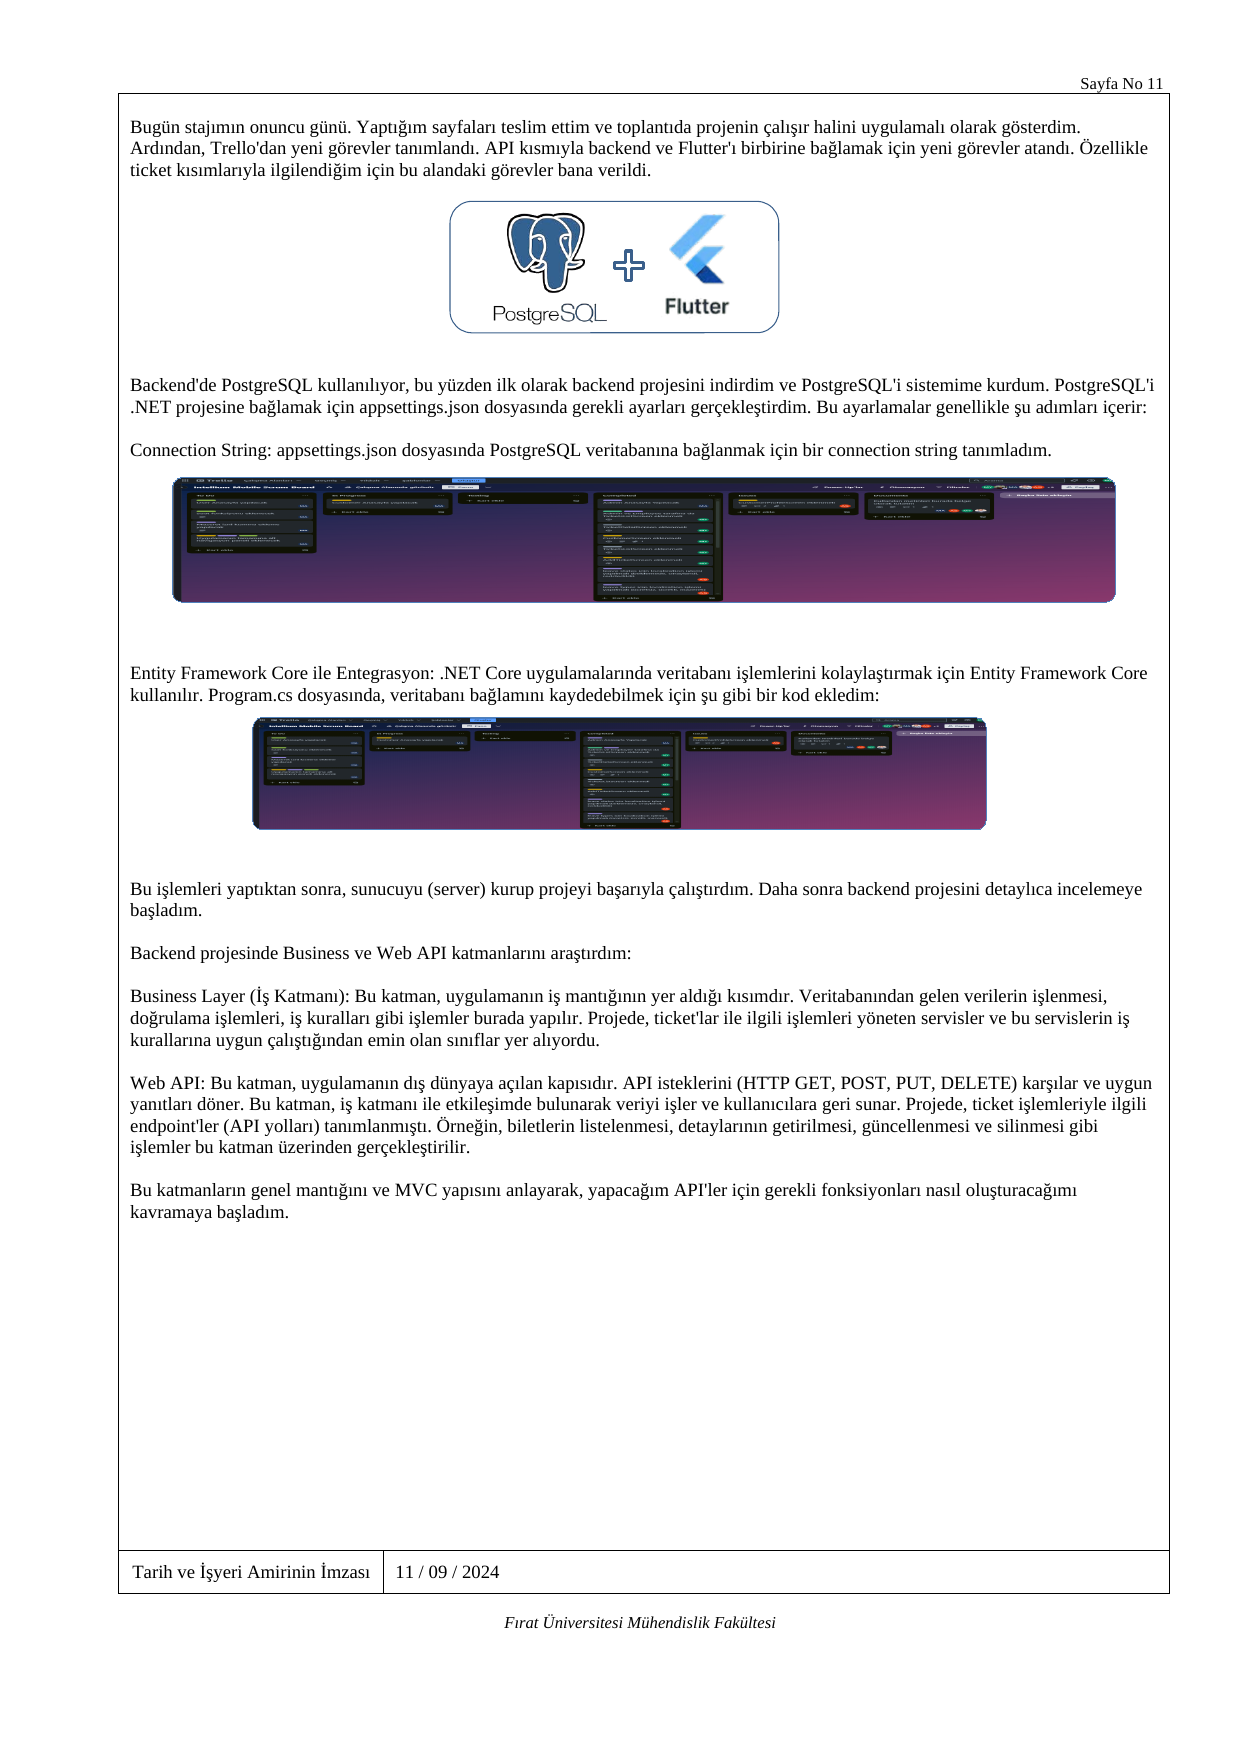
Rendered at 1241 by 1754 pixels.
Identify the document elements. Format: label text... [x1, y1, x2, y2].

picture [628, 253, 642, 279]
table_cell 11 / 09 / 2024 [384, 1551, 1169, 1593]
picture [628, 206, 738, 322]
table_header Bugün stajımın onuncu günü. Yaptığım sayfaları teslim ettim ve toplantıda projenin çalışır halini uygulamalı olarak gösterdim. Ardından, Trello'dan yeni görevler tanımlandı. API kısmıyla backend ve Flutter'ı birbirine bağlamak için yeni görevler atandı. Özellikle ticket kısımlarıyla ilgilendiğim için bu alandaki görevler bana verildi. Backend'de PostgreSQL kullanılıyor, bu yüzden ilk olarak backend projesini indirdim ve PostgreSQL'i sistemime kurdum. PostgreSQL'i .NET projesine bağlamak için appsettings.json dosyasında gerekli ayarları gerçekleştirdim. Bu ayarlamalar genellikle şu adımları içerir: Connection String: appsettings.json dosyasında PostgreSQL veritabanına bağlanmak için bir connection string tanımladım. Entity Framework Core ile Entegrasyon: .NET Core uygulamalarında veritabanı işlemlerini kolaylaştırmak için Entity Framework Core kullanılır. Program.cs dosyasında, veritabanı bağlamını kaydedebilmek için şu gibi bir kod ekledim: Bu işlemleri yaptıktan sonra, sunucuyu (server) kurup projeyi başarıyla çalıştırdım. Daha sonra backend projesini detaylıca incelemeye başladım. Backend projesinde Business ve Web API katmanlarını araştırdım: Business Layer (İş Katmanı): Bu katman, uygulamanın iş mantığının yer aldığı kısımdır. Veritabanından gelen verilerin işlenmesi, doğrulama işlemleri, iş kuralları gibi işlemler burada yapılır. Projede, ticket'lar ile ilgili işlemleri yöneten servisler ve bu servislerin iş kurallarına uygun çalıştığından emin olan sınıflar yer alıyordu. Web API: Bu katman, uygulamanın dış dünyaya açılan kapısıdır. API isteklerini (HTTP GET, POST, PUT, DELETE) karşılar ve uygun yanıtları döner. Bu katman, iş katmanı ile etkileşimde bulunarak veriyi işler ve kullanıcılara geri sunar. Projede, ticket işlemleriyle ilgili endpoint'ler (API yolları) tanımlanmıştı. Örneğin, biletlerin listelenmesi, detaylarının getirilmesi, güncellenmesi ve silinmesi gibi işlemler bu katman üzerinden gerçekleştirilir. Bu katmanların genel mantığını ve MVC yapısını anlayarak, yapacağım API'ler için gerekli fonksiyonları nasıl oluşturacağımı kavramaya başladım. [119, 94, 1169, 1550]
picture [490, 206, 622, 328]
table_cell Tarih ve İşyeri Amirinin İmzası [119, 1551, 383, 1593]
text Sayfa No 11 [118, 74, 1163, 93]
text Fırat Üniversitesi Mühendislik Fakültesi [118, 1613, 1163, 1632]
